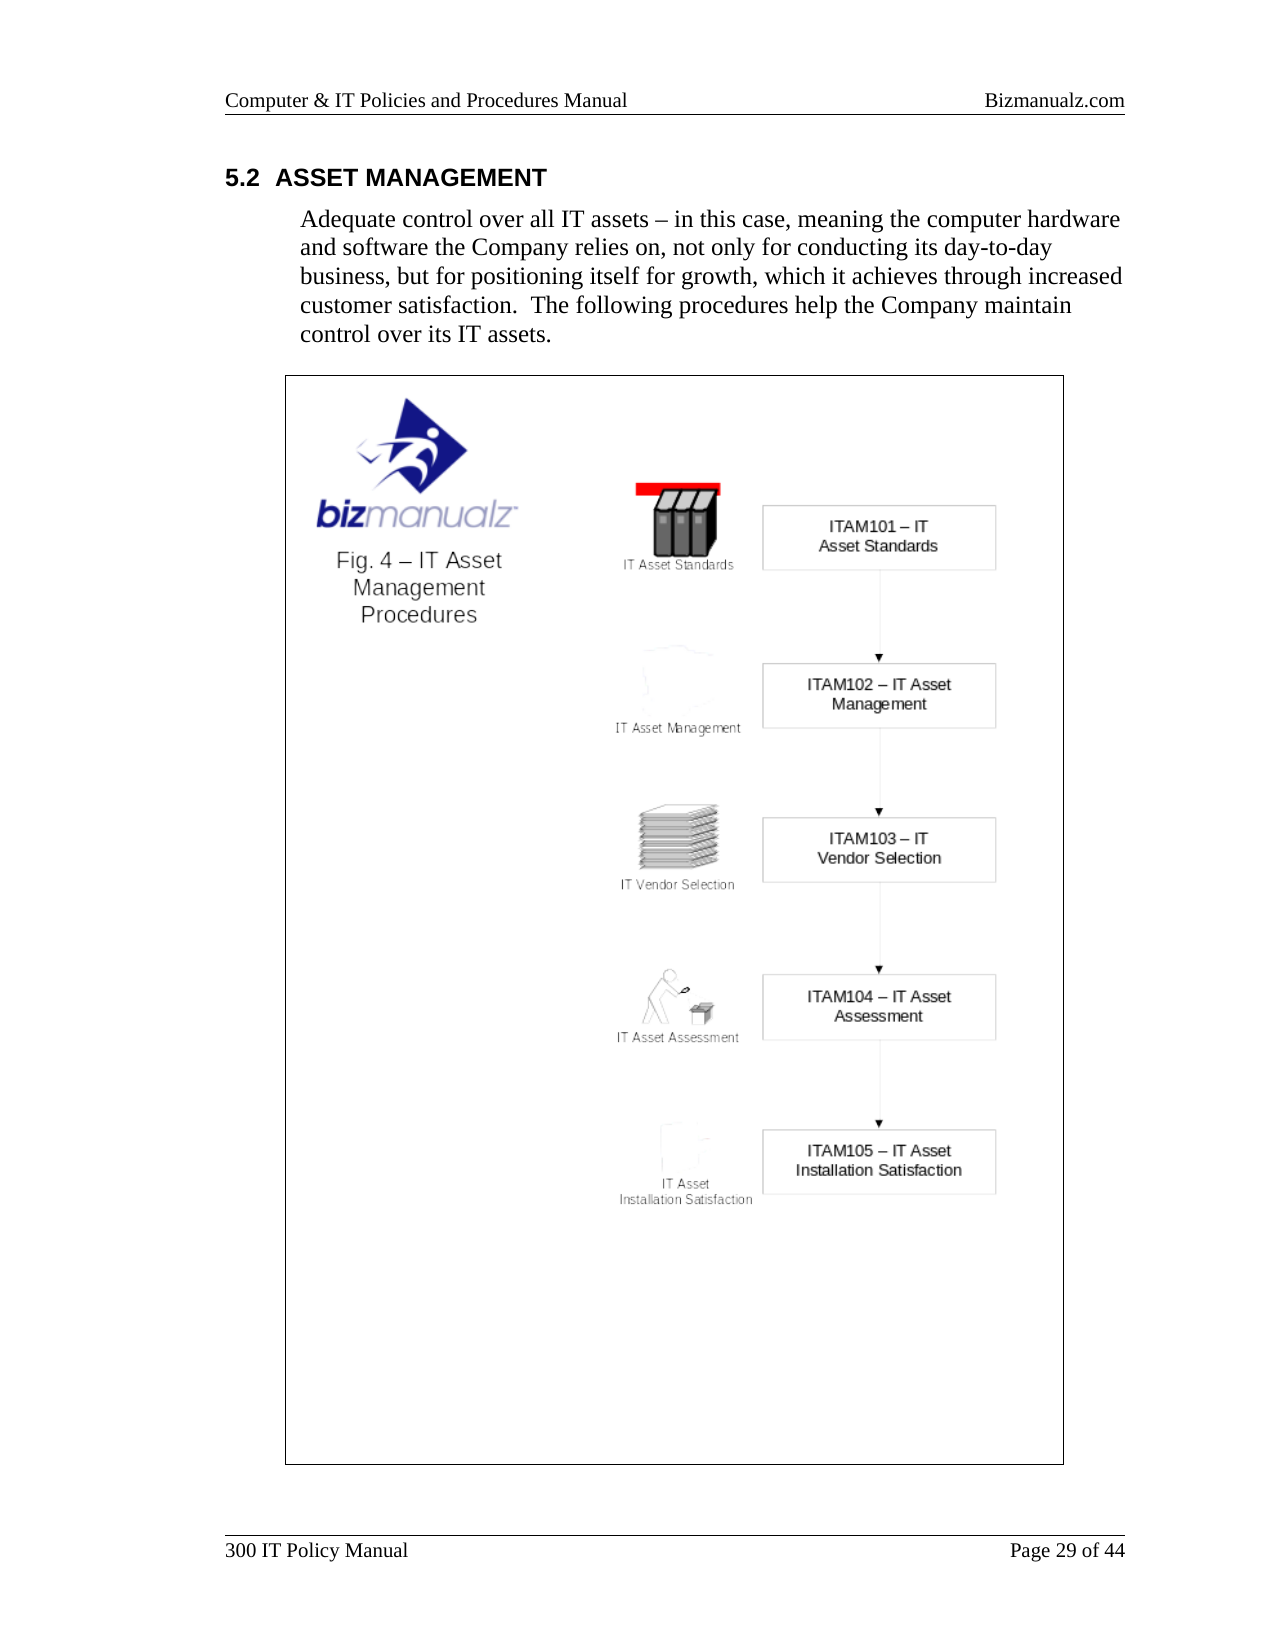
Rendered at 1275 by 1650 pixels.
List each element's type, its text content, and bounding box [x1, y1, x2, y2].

text Adequate control over all IT assets – in this case, meaning the computer hardware and software the Company relies on, not only for conducting its day-to-day business, but for positioning itself for growth, which it achieves through increased customer satisfaction. The following procedures help the Company maintain control over its IT assets. [300, 204, 1125, 347]
subtitle ASSET mANAGEMENT [225, 162, 1125, 191]
